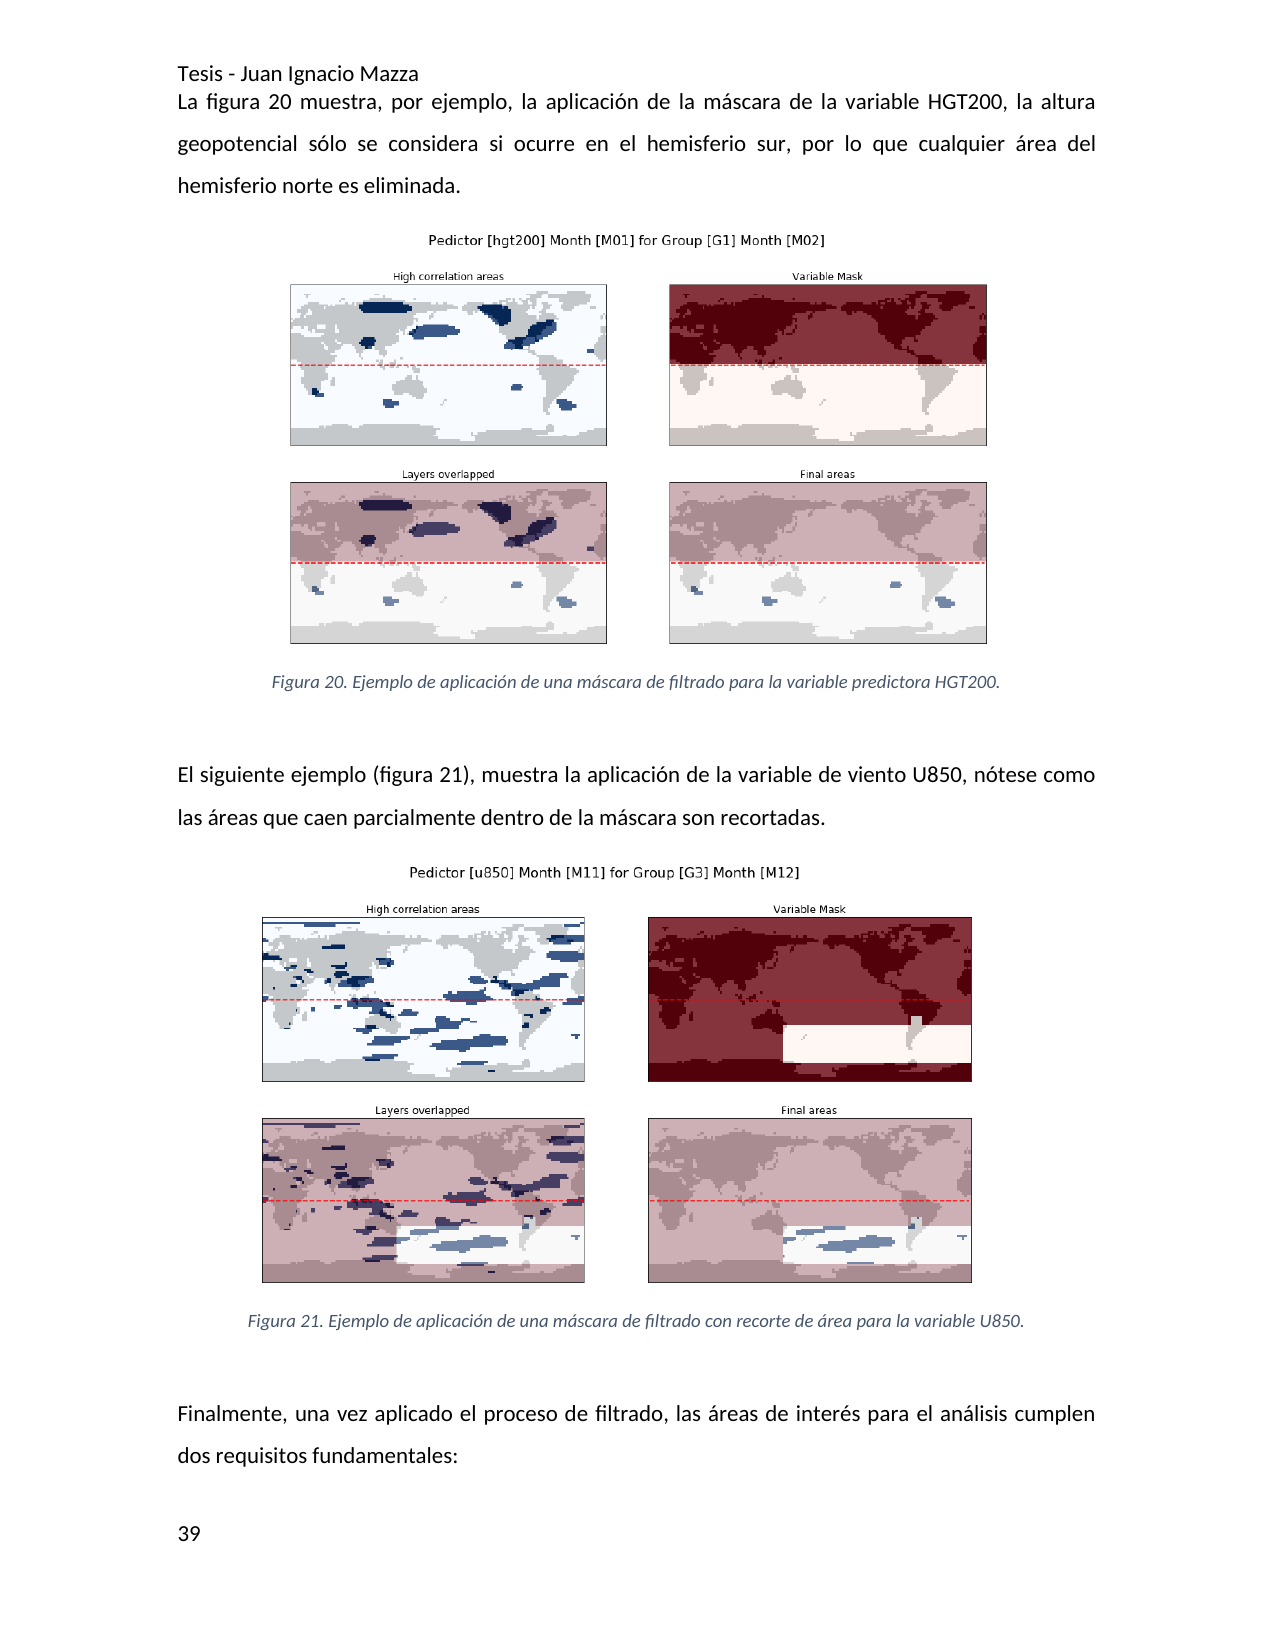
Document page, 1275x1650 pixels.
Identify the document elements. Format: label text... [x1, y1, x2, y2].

picture [281, 229, 994, 652]
text Finalmente, una vez aplicado el proceso de filtrado, las áreas de interés para el análisis cumplen dos requisitos fundamentales: [177, 1399, 1098, 1469]
text La figura 20 muestra, por ejemplo, la aplicación de la máscara de la variable HGT200, la altura geopotencial sólo se considera si ocurre en el hemisferio sur, por lo que cualquier área del hemisferio norte es eliminada. [177, 87, 1098, 199]
text El siguiente ejemplo (figura 21), muestra la aplicación de la variable de viento U850, nótese como las áreas que caen parcialmente dentro de la máscara son recortadas. [177, 761, 1098, 831]
picture [252, 861, 978, 1291]
